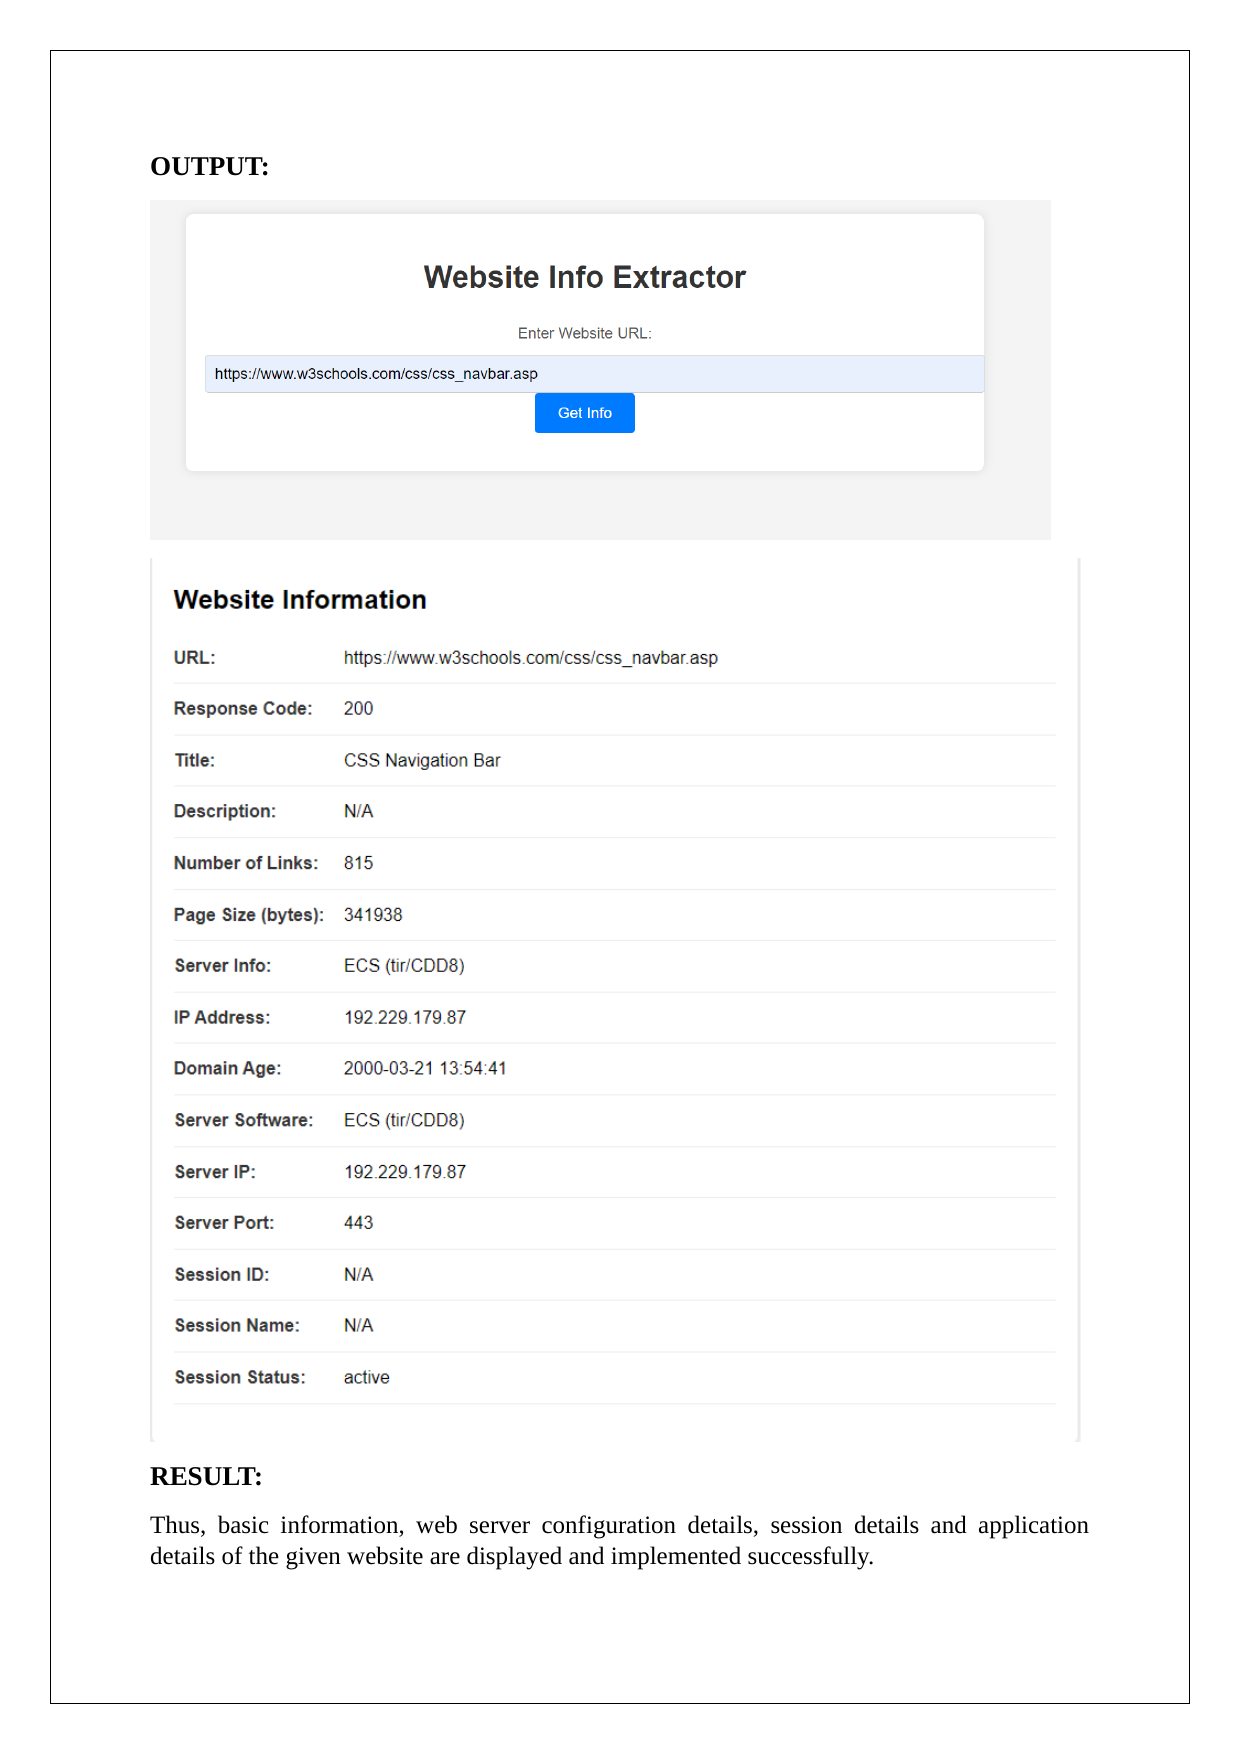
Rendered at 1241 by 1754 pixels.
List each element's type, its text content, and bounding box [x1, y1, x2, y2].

text Thus, basic information, web server configuration details, session details and application details of the given website are displayed and implemented successfully. [150, 1510, 1090, 1570]
text RESULT: [150, 1460, 1090, 1491]
picture [150, 558, 1081, 1442]
text OUTPUT: [150, 150, 1090, 181]
picture [150, 200, 1052, 540]
